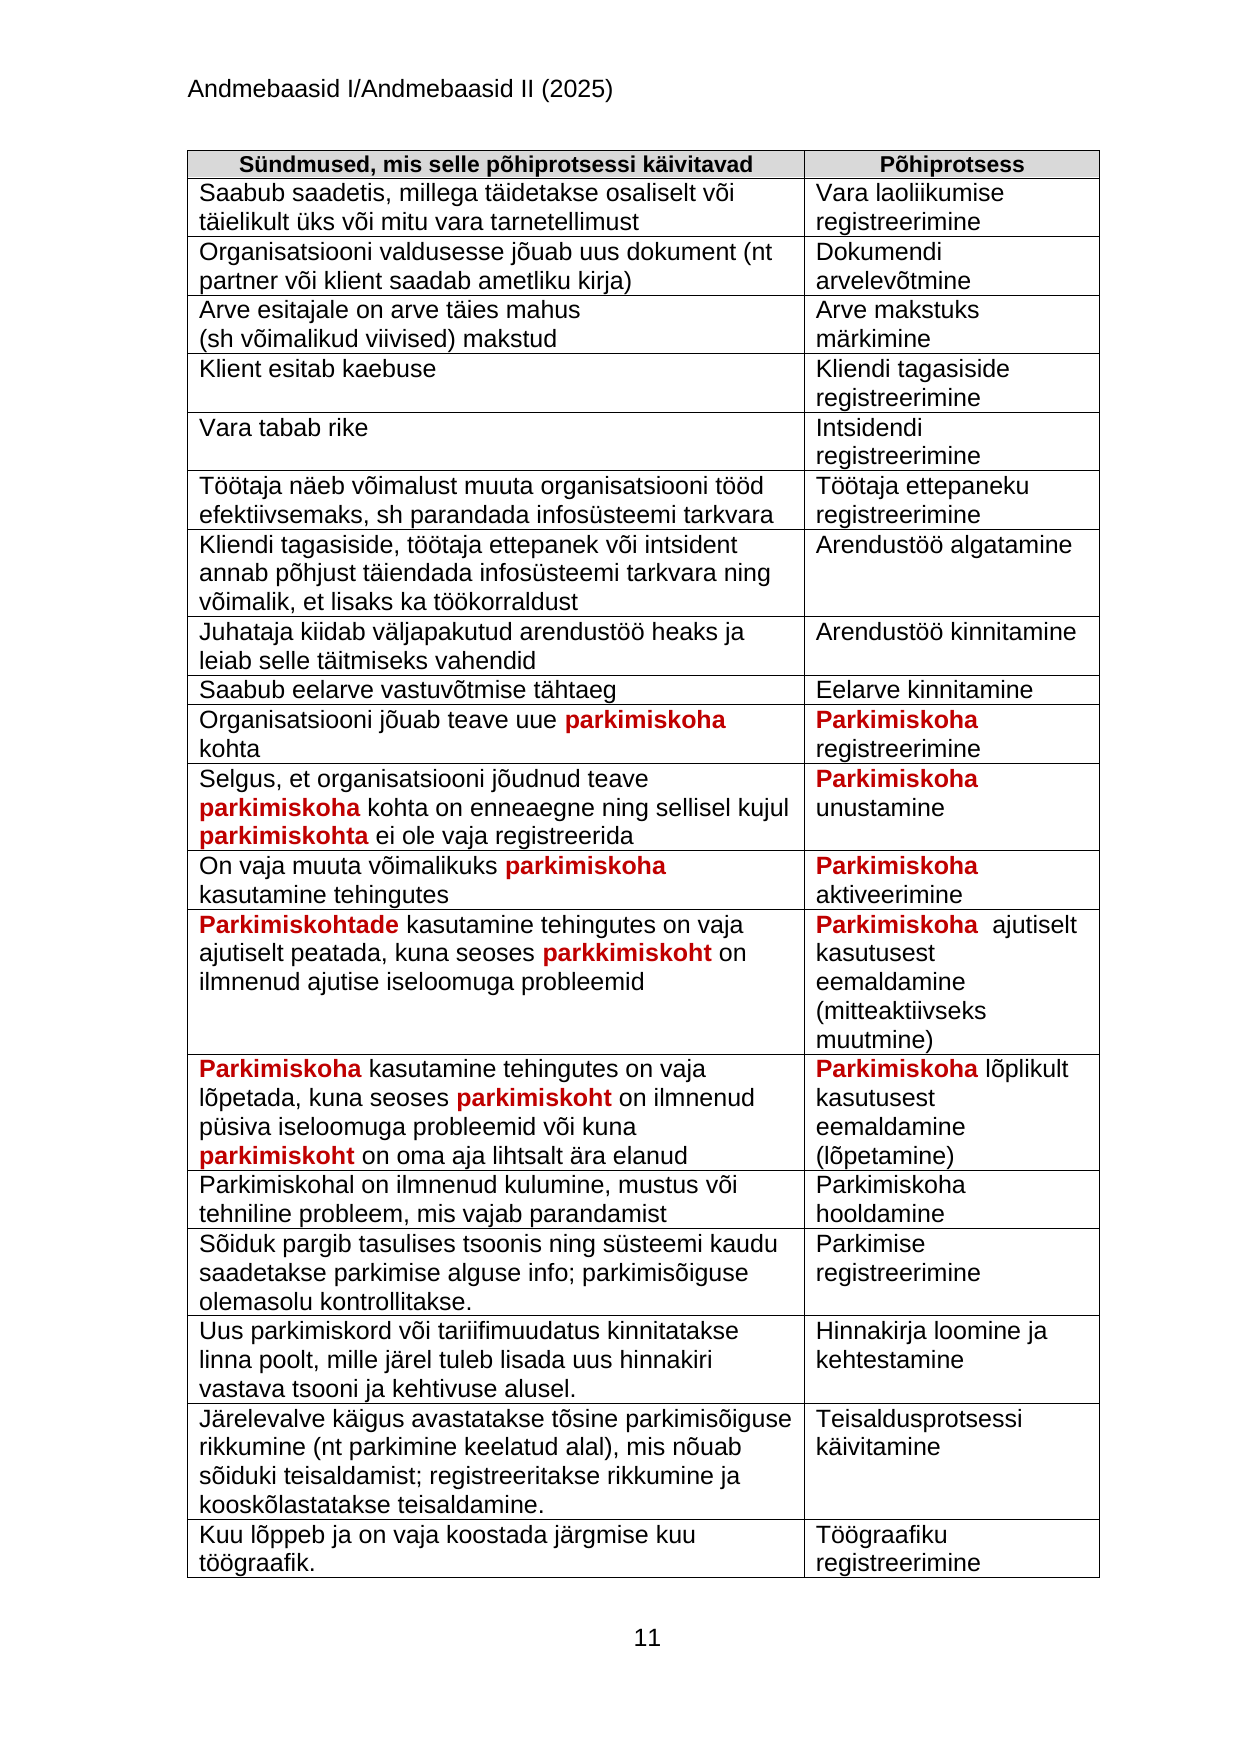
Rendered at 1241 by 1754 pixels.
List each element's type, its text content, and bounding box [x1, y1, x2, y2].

table_cell Parkimise registreerimine [805, 1229, 1099, 1315]
table_cell Organisatsiooni jõuab teave uue parkimiskoha kohta [188, 705, 804, 763]
table_cell Kliendi tagasiside, töötaja ettepanek või intsident annab põhjust täiendada infosüsteemi tarkvara ning võimalik, et lisaks ka töökorraldust [188, 530, 804, 616]
table_cell Kuu lõppeb ja on vaja koostada järgmise kuu töögraafik. [188, 1520, 804, 1577]
table_cell Arve makstuks märkimine [805, 296, 1099, 353]
table_cell Parkimiskoha kasutamine tehingutes on vaja lõpetada, kuna seoses parkimiskoht on ilmnenud püsiva iseloomuga probleemid või kuna parkimiskoht on oma aja lihtsalt ära elanud [188, 1055, 804, 1169]
table_cell Parkimiskoha unustamine [805, 764, 1099, 850]
table_cell Vara tabab rike [188, 413, 804, 470]
table_cell Parkimiskohtade kasutamine tehingutes on vaja ajutiselt peatada, kuna seoses parkkimiskoht on ilmnenud ajutise iseloomuga probleemid [188, 910, 804, 1053]
table_cell Selgus, et organisatsiooni jõudnud teave parkimiskoha kohta on enneaegne ning sellisel kujul parkimiskohta ei ole vaja registreerida [188, 764, 804, 850]
table_cell Töötaja näeb võimalust muuta organisatsiooni tööd efektiivsemaks, sh parandada infosüsteemi tarkvara [188, 471, 804, 529]
table_cell Saabub eelarve vastuvõtmise tähtaeg [188, 676, 804, 704]
table_cell Sõiduk pargib tasulises tsoonis ning süsteemi kaudu saadetakse parkimise alguse info; parkimisõiguse olemasolu kontrollitakse. [188, 1229, 804, 1315]
table_cell Intsidendi registreerimine [805, 413, 1099, 470]
table_cell Arendustöö kinnitamine [805, 617, 1099, 674]
table_cell Arve esitajale on arve täies mahus (sh võimalikud viivised) makstud [188, 296, 804, 353]
table_cell On vaja muuta võimalikuks parkimiskoha kasutamine tehingutes [188, 851, 804, 909]
table_header Põhiprotsess [805, 151, 1099, 177]
table_cell Klient esitab kaebuse [188, 354, 804, 412]
table_cell Arendustöö algatamine [805, 530, 1099, 616]
table_cell Uus parkimiskord või tariifimuudatus kinnitatakse linna poolt, mille järel tuleb lisada uus hinnakiri vastava tsooni ja kehtivuse alusel. [188, 1316, 804, 1403]
table_cell Dokumendi arvelevõtmine [805, 237, 1099, 294]
table_cell Kliendi tagasiside registreerimine [805, 354, 1099, 412]
table_cell Parkimiskoha registreerimine [805, 705, 1099, 763]
table_cell Organisatsiooni valdusesse jõuab uus dokument (nt partner või klient saadab ametliku kirja) [188, 237, 804, 294]
table_cell Eelarve kinnitamine [805, 676, 1099, 704]
table_header Sündmused, mis selle põhiprotsessi käivitavad [188, 151, 804, 177]
table_cell Parkimiskohal on ilmnenud kulumine, mustus või tehniline probleem, mis vajab parandamist [188, 1171, 804, 1228]
table_cell Töögraafiku registreerimine [805, 1520, 1099, 1577]
table_cell Töötaja ettepaneku registreerimine [805, 471, 1099, 529]
table_cell Juhataja kiidab väljapakutud arendustöö heaks ja leiab selle täitmiseks vahendid [188, 617, 804, 674]
table_cell Saabub saadetis, millega täidetakse osaliselt või täielikult üks või mitu vara tarnetellimust [188, 179, 804, 236]
table_cell Parkimiskoha aktiveerimine [805, 851, 1099, 909]
table_cell Parkimiskoha lõplikult kasutusest eemaldamine (lõpetamine) [805, 1055, 1099, 1169]
table_cell Teisaldusprotsessi käivitamine [805, 1404, 1099, 1519]
table_cell Vara laoliikumise registreerimine [805, 179, 1099, 236]
table_cell Parkimiskoha hooldamine [805, 1171, 1099, 1228]
table_cell Parkimiskoha ajutiselt kasutusest eemaldamine (mitteaktiivseks muutmine) [805, 910, 1099, 1053]
table_cell Hinnakirja loomine ja kehtestamine [805, 1316, 1099, 1403]
table_cell Järelevalve käigus avastatakse tõsine parkimisõiguse rikkumine (nt parkimine keelatud alal), mis nõuab sõiduki teisaldamist; registreeritakse rikkumine ja kooskõlastatakse teisaldamine. [188, 1404, 804, 1519]
